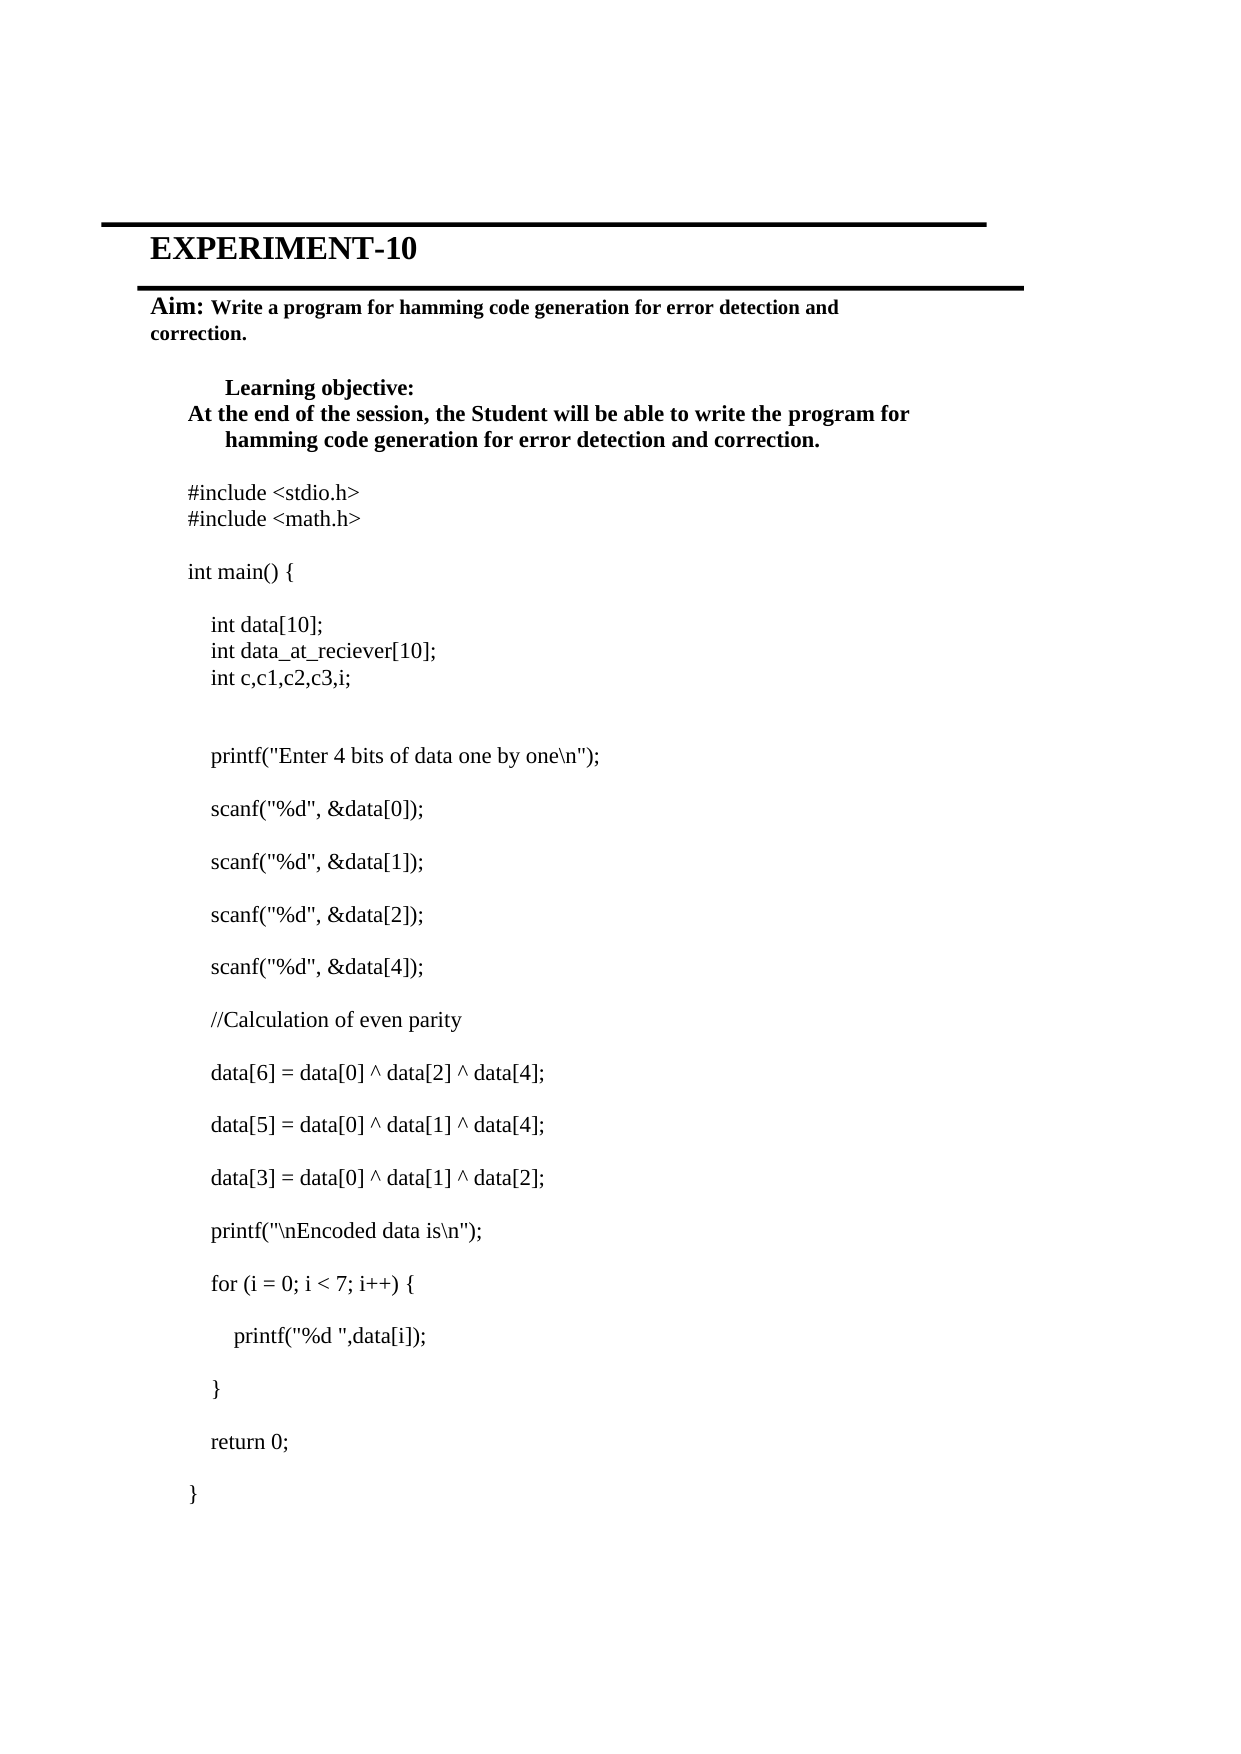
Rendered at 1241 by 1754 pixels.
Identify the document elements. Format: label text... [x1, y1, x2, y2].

subtitle correction. [150, 321, 1092, 345]
list Learning objective: [225, 374, 1092, 400]
text #include <math.h> [188, 505, 957, 532]
subtitle Aim: Write a program for hamming code generation for error detection and [150, 284, 1092, 320]
text int data[10]; [188, 611, 957, 637]
text for (i = 0; i < 7; i++) { [188, 1270, 957, 1296]
text } [188, 1375, 957, 1401]
text At the end of the session, the Student will be able to write the program for hamming code generation for error detection and correction. [188, 400, 957, 453]
text data[5] = data[0] ^ data[1] ^ data[4]; [188, 1112, 957, 1138]
text int data_at_reciever[10]; [188, 637, 957, 663]
subtitle EXPERIMENT-10 [150, 228, 1092, 266]
text scanf("%d", &data[2]); [188, 901, 957, 927]
text printf("Enter 4 bits of data one by one\n"); [188, 743, 957, 769]
text data[3] = data[0] ^ data[1] ^ data[2]; [188, 1164, 957, 1191]
text printf("%d ",data[i]); [188, 1322, 957, 1349]
text data[6] = data[0] ^ data[2] ^ data[4]; [188, 1059, 957, 1085]
text } [188, 1481, 957, 1507]
text int main() { [188, 558, 957, 584]
text scanf("%d", &data[4]); [188, 953, 957, 980]
text int c,c1,c2,c3,i; [188, 663, 957, 690]
text #include <stdio.h> [188, 479, 957, 505]
text scanf("%d", &data[0]); [188, 795, 957, 822]
text scanf("%d", &data[1]); [188, 848, 957, 874]
text return 0; [188, 1428, 957, 1454]
text //Calculation of even parity [188, 1006, 957, 1032]
text printf("\nEncoded data is\n"); [188, 1217, 957, 1243]
